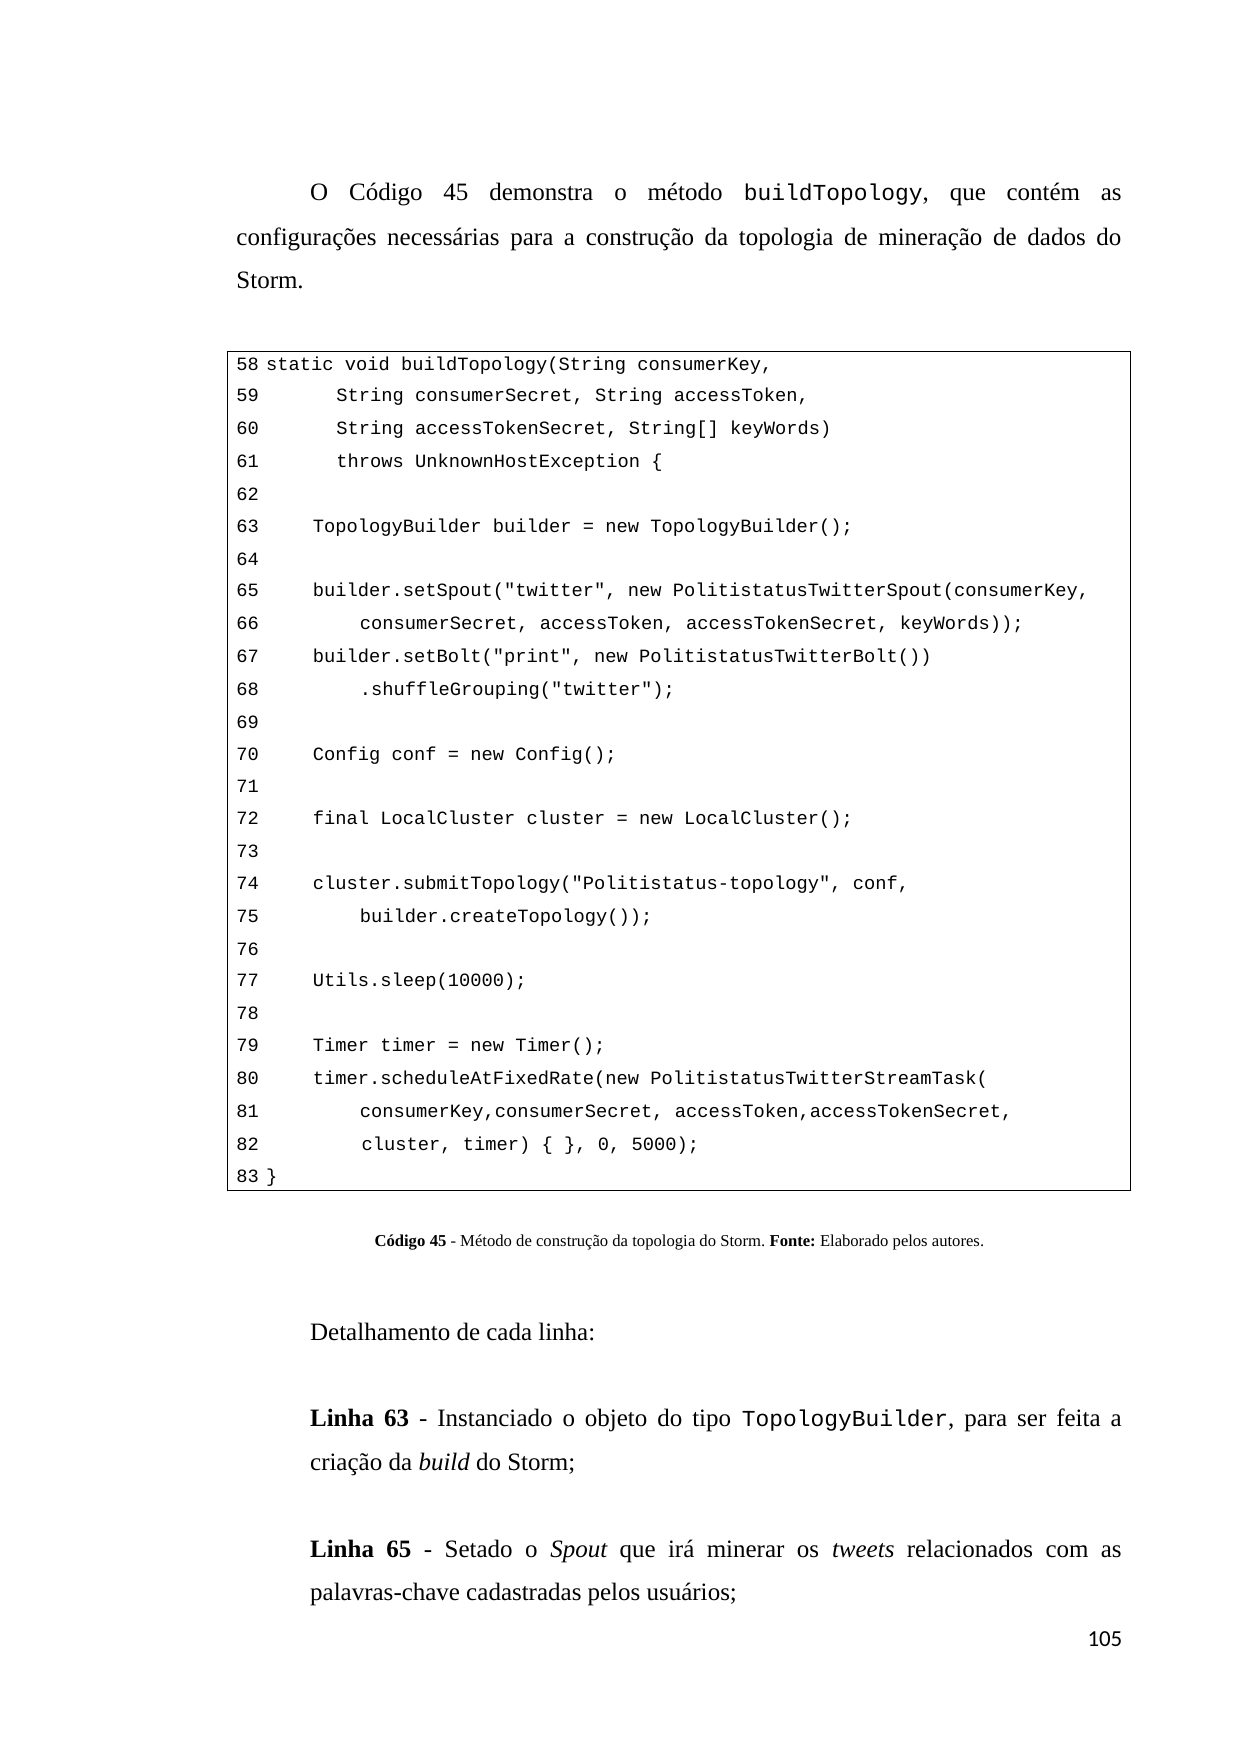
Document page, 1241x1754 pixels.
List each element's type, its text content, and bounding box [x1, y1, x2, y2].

list final LocalCluster cluster = new LocalCluster(); [228, 806, 1130, 830]
list cluster.submitTopology("Politistatus-topology", conf, [228, 871, 1130, 895]
text Detalhamento de cada linha: [236, 1317, 1122, 1345]
list static void buildTopology(String consumerKey, [228, 352, 1130, 376]
list Config conf = new Config(); [228, 741, 1130, 766]
list Utils.sleep(10000); [228, 968, 1130, 992]
list builder.setBolt("print", new PolitistatusTwitterBolt()) [228, 644, 1130, 668]
text Linha 65 - Setado o Spout que irá minerar os tweets relacionados com as palavras-chave cadastradas pelos usuários; [310, 1534, 1122, 1606]
list builder.setSpout("twitter", new PolitistatusTwitterSpout(consumerKey, [228, 578, 1130, 602]
text O Código 45 demonstra o método buildTopology, que contém as configurações necessárias para a construção da topologia de mineração de dados do Storm. [236, 177, 1122, 294]
list String accessTokenSecret, String[] keyWords) [228, 416, 1130, 440]
list builder.createTopology()); [228, 903, 1130, 928]
list consumerKey,consumerSecret, accessToken,accessTokenSecret, [228, 1098, 1130, 1123]
list cluster, timer) { }, 0, 5000); [228, 1131, 1130, 1156]
list Timer timer = new Timer(); [228, 1033, 1130, 1057]
list String consumerSecret, String accessToken, [228, 383, 1130, 407]
list TopologyBuilder builder = new TopologyBuilder(); [228, 513, 1130, 538]
list throws UnknownHostException { [228, 449, 1130, 473]
list } [228, 1164, 1130, 1190]
list timer.scheduleAtFixedRate(new PolitistatusTwitterStreamTask( [228, 1066, 1130, 1090]
list consumerSecret, accessToken, accessTokenSecret, keyWords)); [228, 611, 1130, 635]
text Linha 63 - Instanciado o objeto do tipo TopologyBuilder, para ser feita a criação da build do Storm; [310, 1403, 1122, 1476]
list .shuffleGrouping("twitter"); [228, 676, 1130, 701]
text Código 45 - Método de construção da topologia do Storm. Fonte: Elaborado pelos autores. [236, 1231, 1122, 1250]
